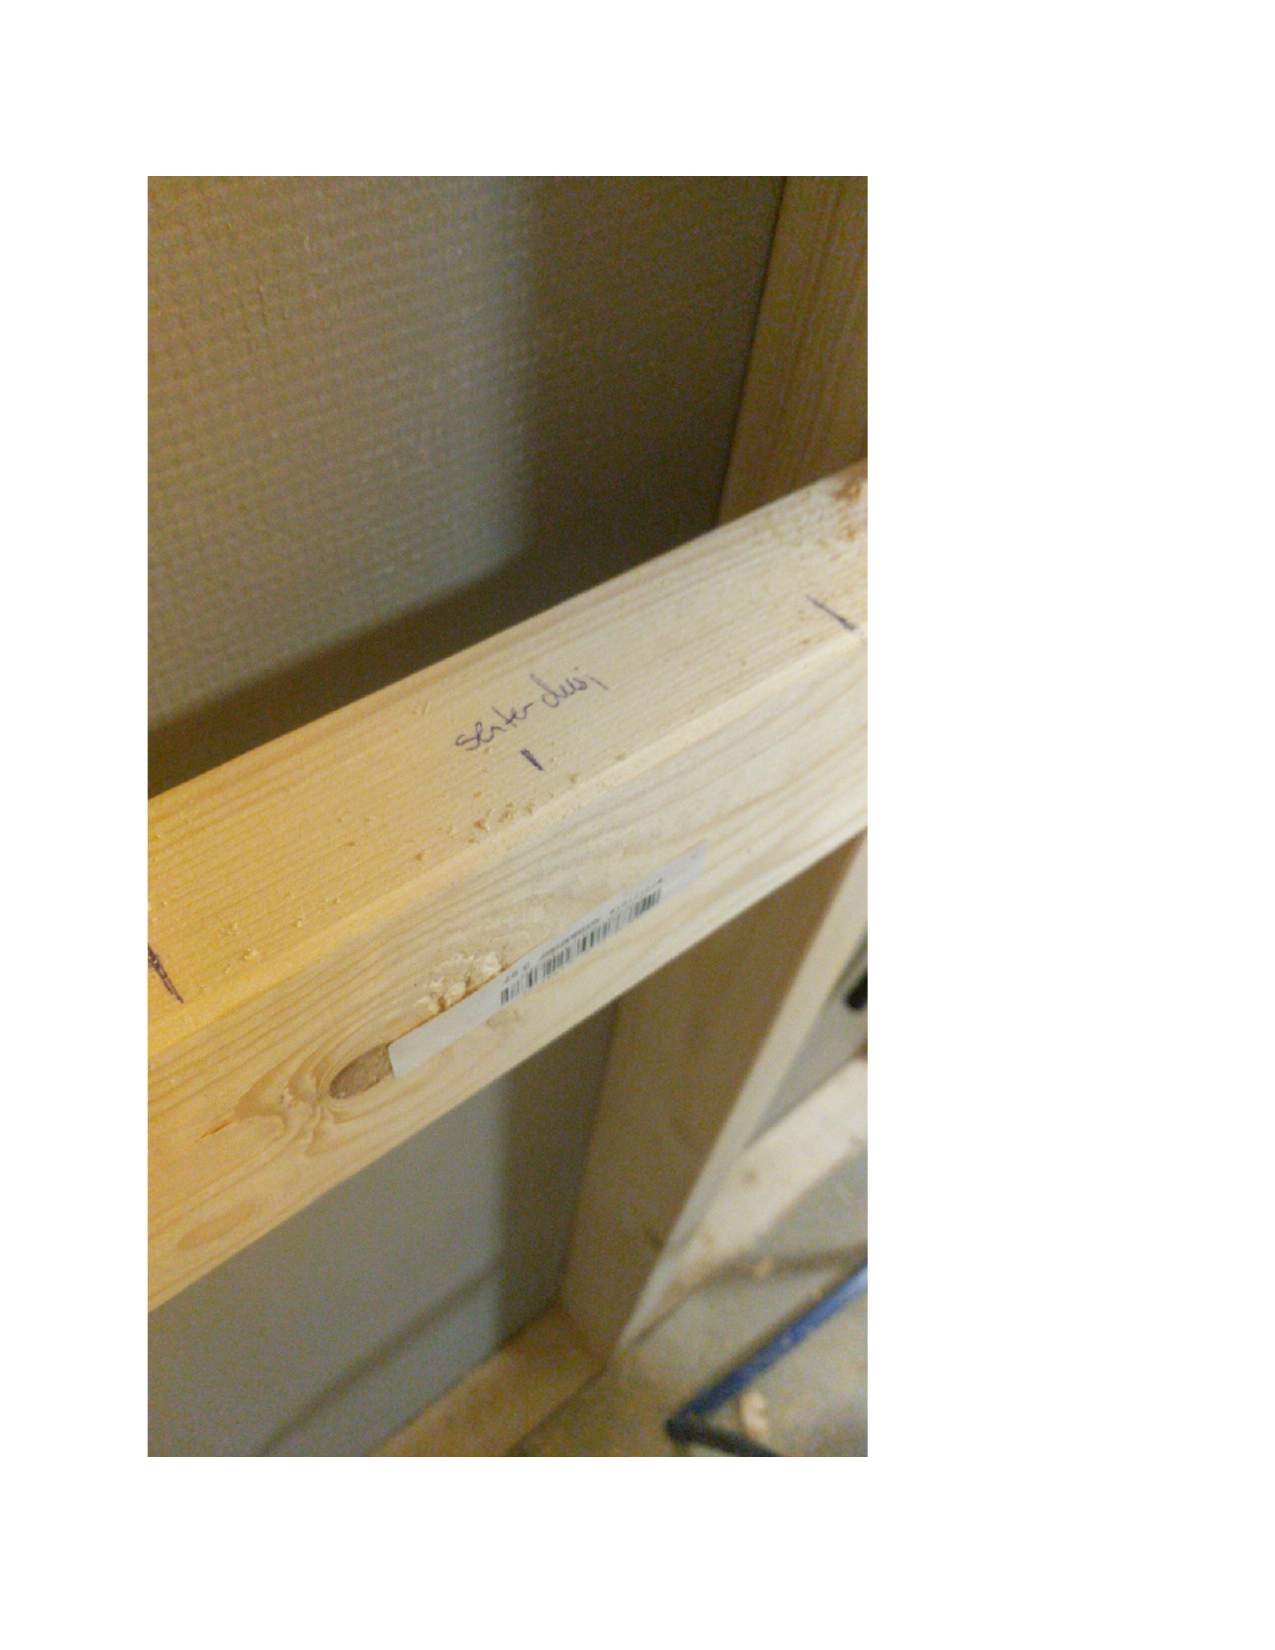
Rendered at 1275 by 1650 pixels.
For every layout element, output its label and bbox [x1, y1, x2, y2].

picture [147, 176, 868, 1457]
